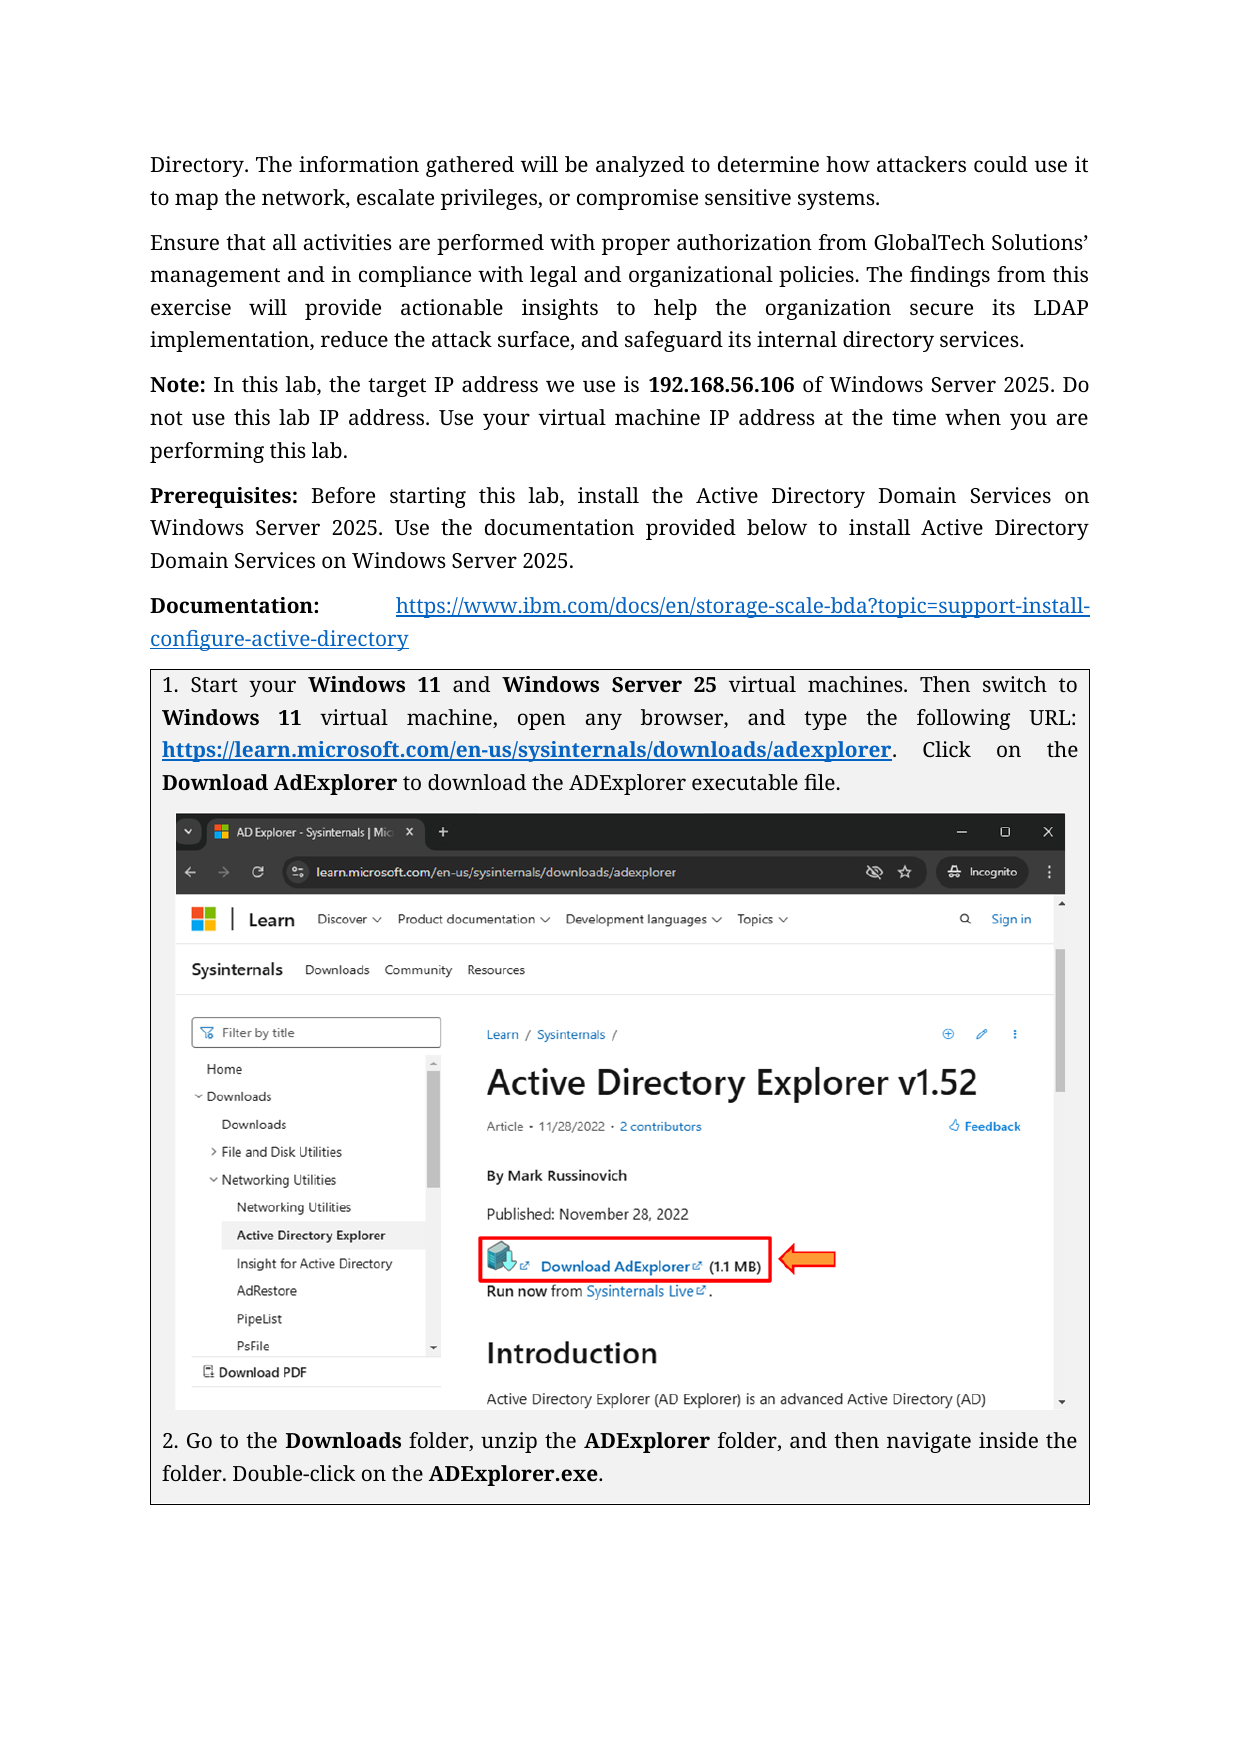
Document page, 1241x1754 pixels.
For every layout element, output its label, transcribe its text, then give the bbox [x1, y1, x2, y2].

text Note: In this lab, the target IP address we use is 192.168.56.106 of Windows Server 2025. Do not use this lab IP address. Use your virtual machine IP address at the time when you are performing this lab. [150, 371, 1090, 464]
text Ensure that all activities are performed with proper authorization from GlobalTech Solutions’ management and in compliance with legal and organizational policies. The findings from this exercise will provide actionable insights to help the organization secure its LDAP implementation, reduce the attack surface, and safeguard its internal directory services. [150, 228, 1090, 354]
text Prerequisites: Before starting this lab, install the Active Directory Domain Services on Windows Server 2025. Use the documentation provided below to install Active Directory Domain Services on Windows Server 2025. [150, 481, 1090, 574]
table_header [151, 670, 1089, 1503]
text Documentation: https://www.ibm.com/docs/en/storage-scale-bda?topic=support-install-configure-active-directory [150, 591, 1090, 652]
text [150, 150, 1090, 211]
picture [175, 812, 1065, 1410]
